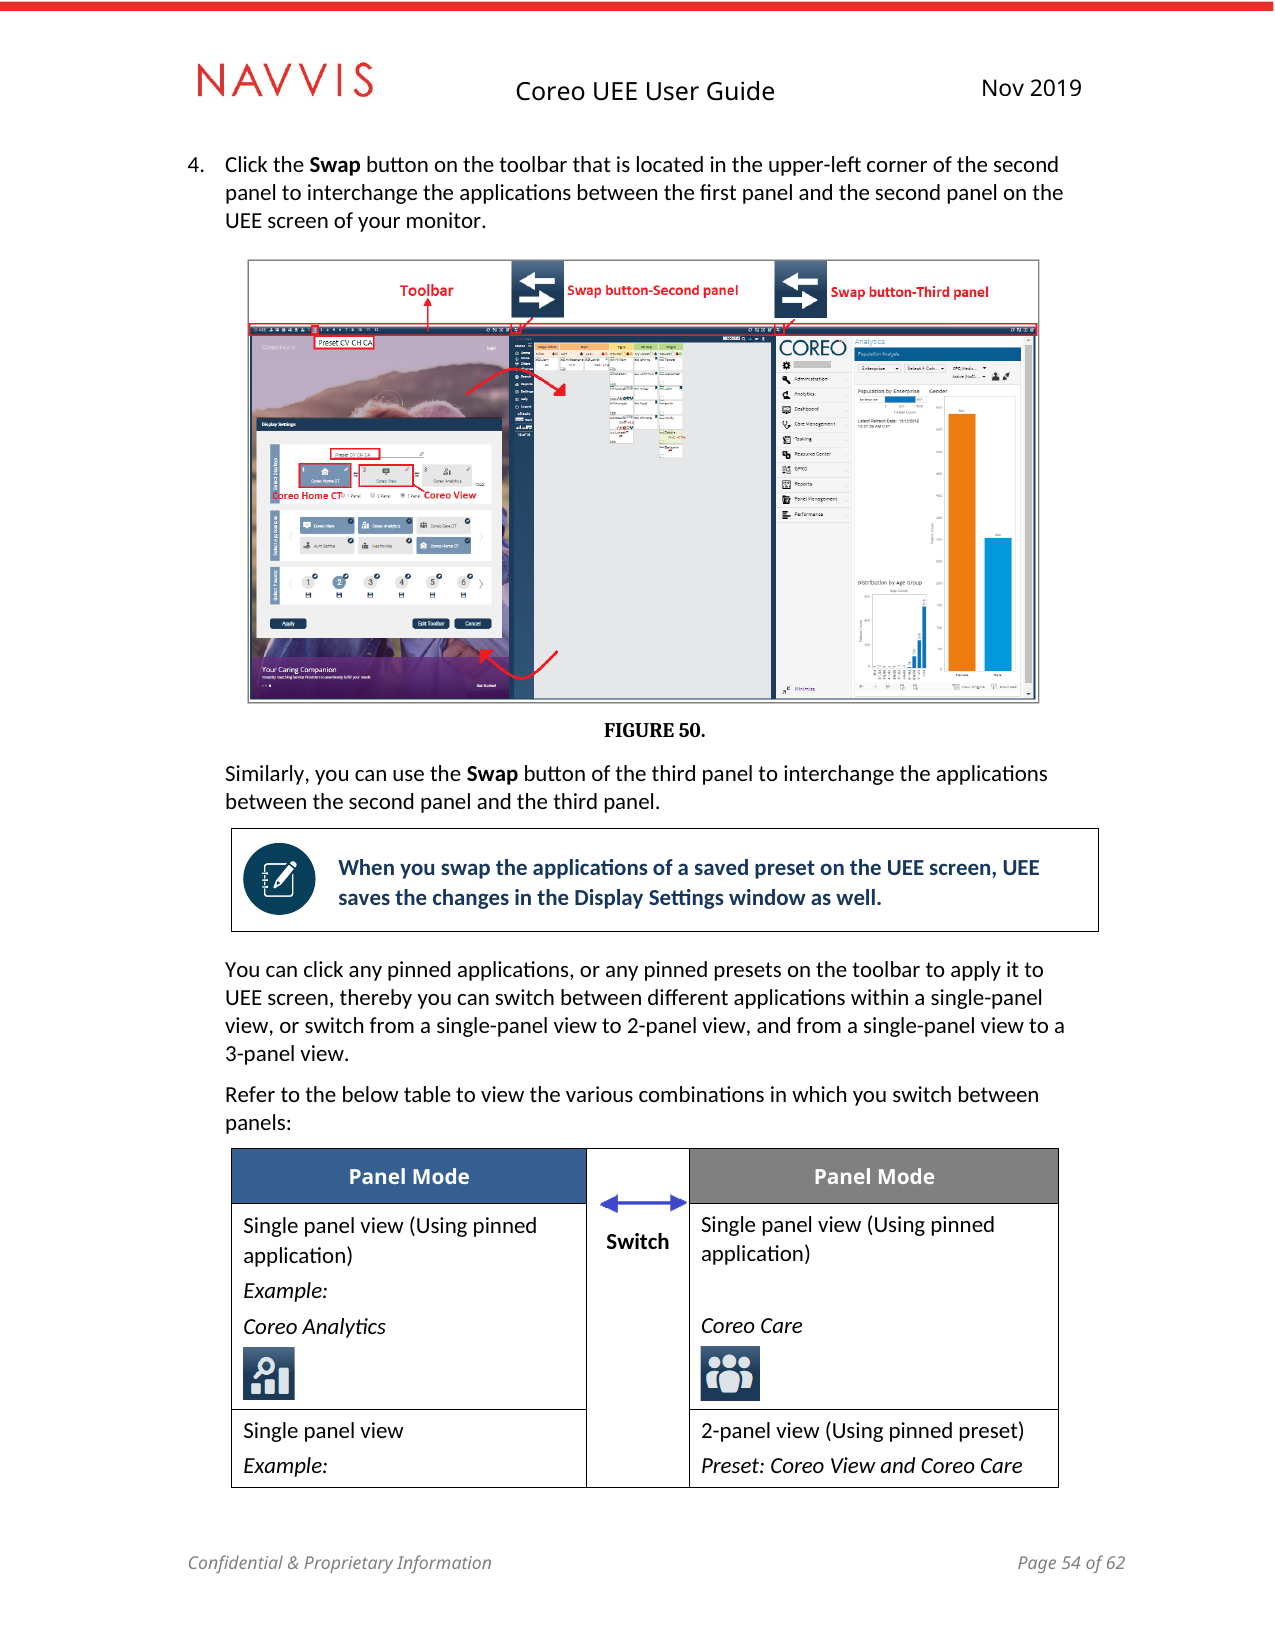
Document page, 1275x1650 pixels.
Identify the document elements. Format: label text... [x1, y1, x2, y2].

picture [597, 1191, 689, 1215]
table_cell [690, 1410, 1058, 1487]
table_cell Single panel view (Using pinned application) Example: Coreo Analytics [232, 1204, 586, 1408]
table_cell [232, 1410, 586, 1487]
text Refer to the below table to view the various combinations in which you switch between panels: [225, 1080, 1087, 1136]
table_header Panel Mode [232, 1149, 586, 1203]
picture [700, 1346, 760, 1401]
table_header Panel Mode [690, 1149, 1058, 1203]
picture [187, 55, 383, 104]
text Similarly, you can use the Swap button of the third panel to interchange the applications between the second panel and the third panel. [225, 759, 1087, 815]
table_header When you swap the applications of a saved preset on the UEE screen, UEE saves the changes in the Display Settings window as well. [327, 829, 1098, 931]
picture [243, 1347, 295, 1400]
text You can click any pinned applications, or any pinned presets on the toolbar to apply it to UEE screen, thereby you can switch between different applications within a single-panel view, or switch from a single-panel view to 2-panel view, and from a single-panel view to a 3-panel view. [225, 955, 1087, 1067]
table_header [232, 829, 327, 931]
table_cell Single panel view (Using pinned application) Coreo Care [690, 1204, 1058, 1408]
picture [246, 259, 1040, 704]
list Click the Swap button on the toolbar that is located in the upper-left corner of the second panel to interchange the applications between the first panel and the second panel on the UEE screen of your monitor. [187, 150, 1087, 234]
table_header Switch [587, 1149, 689, 1487]
